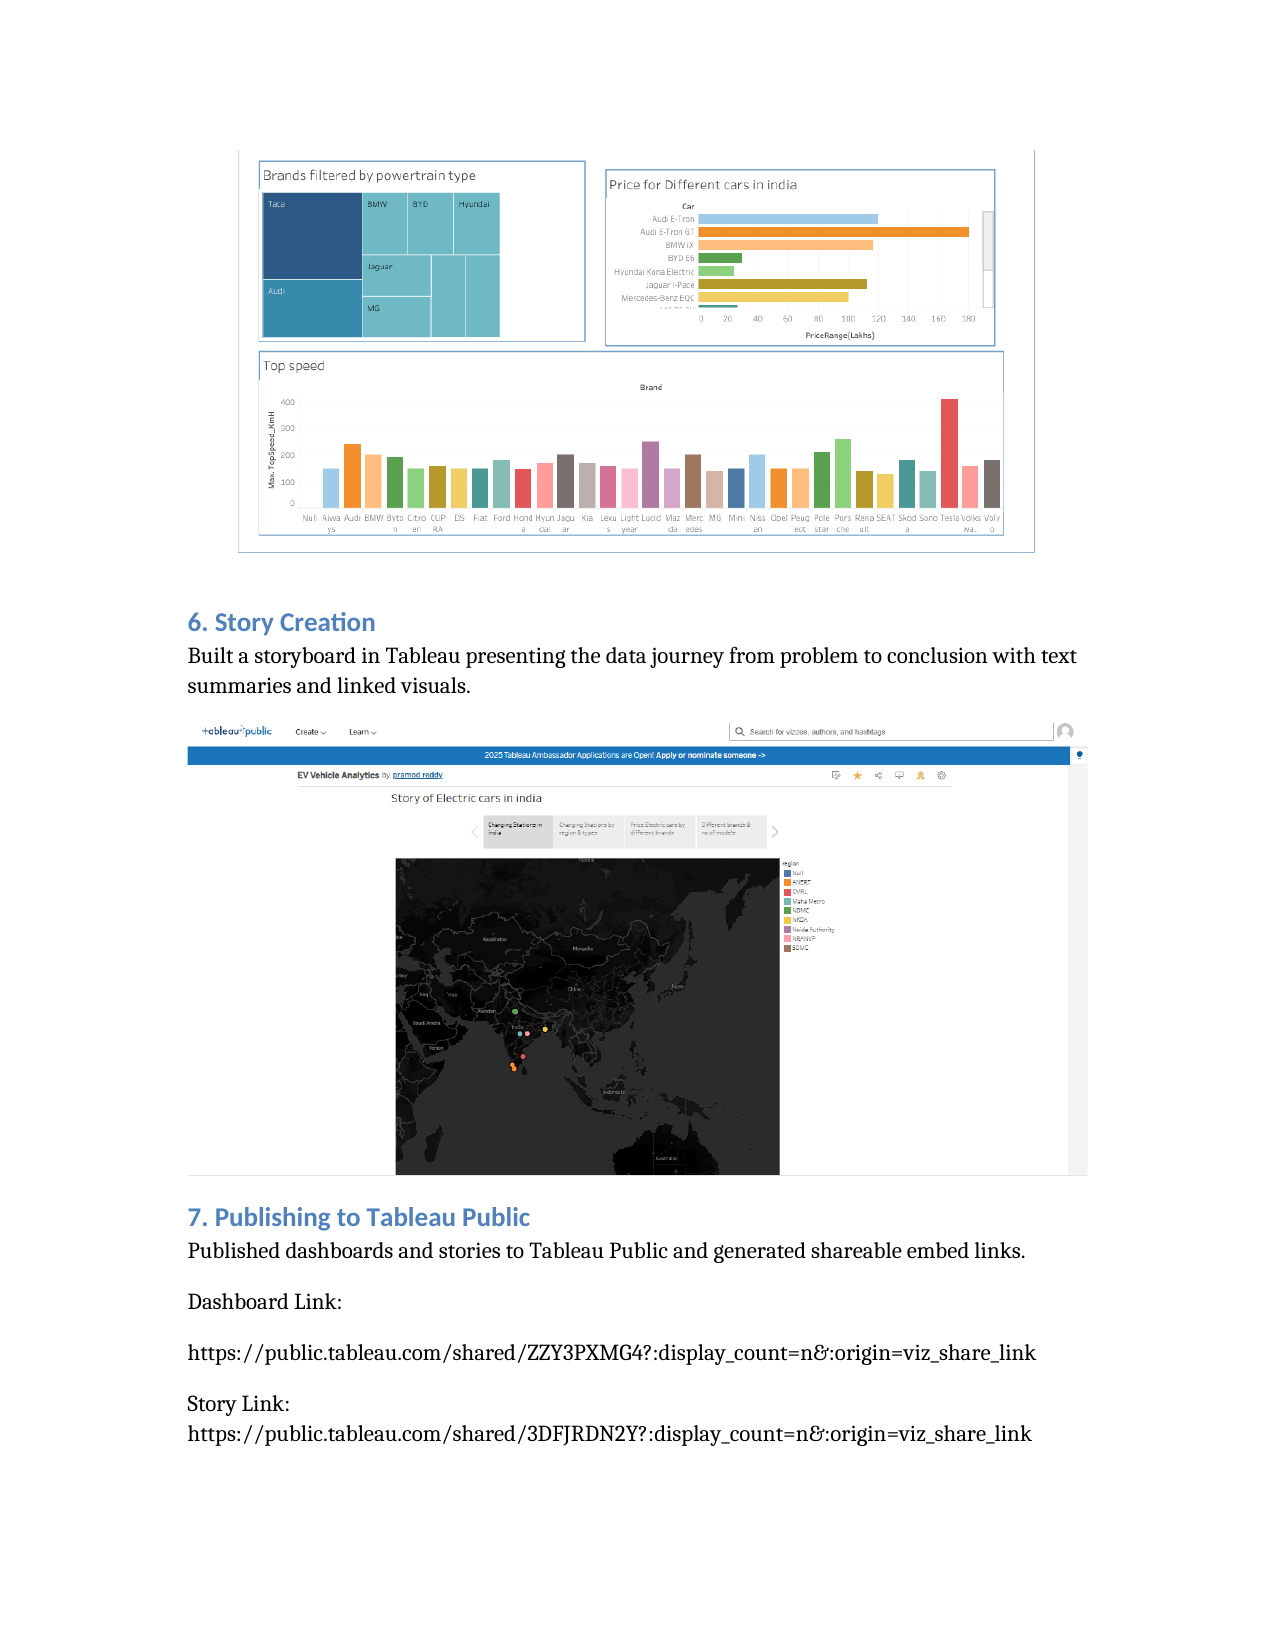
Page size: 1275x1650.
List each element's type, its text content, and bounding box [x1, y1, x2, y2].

picture [187, 723, 1088, 1176]
text Built a storyboard in Tableau presenting the data journey from problem to conclusion with text summaries and linked visuals. [187, 643, 1087, 699]
subtitle 7. Publishing to Tableau Public [187, 1200, 1087, 1233]
subtitle 6. Story Creation [187, 605, 1087, 638]
text Published dashboards and stories to Tableau Public and generated shareable embed links. [187, 1238, 1087, 1264]
picture [187, 150, 1088, 580]
text https://public.tableau.com/shared/ZZY3PXMG4?:display_count=n&:origin=viz_share_link [187, 1340, 1087, 1366]
text Dashboard Link: [187, 1289, 1087, 1315]
text Story Link: https://public.tableau.com/shared/3DFJRDN2Y?:display_count=n&:origin=viz_share_link [187, 1391, 1087, 1448]
